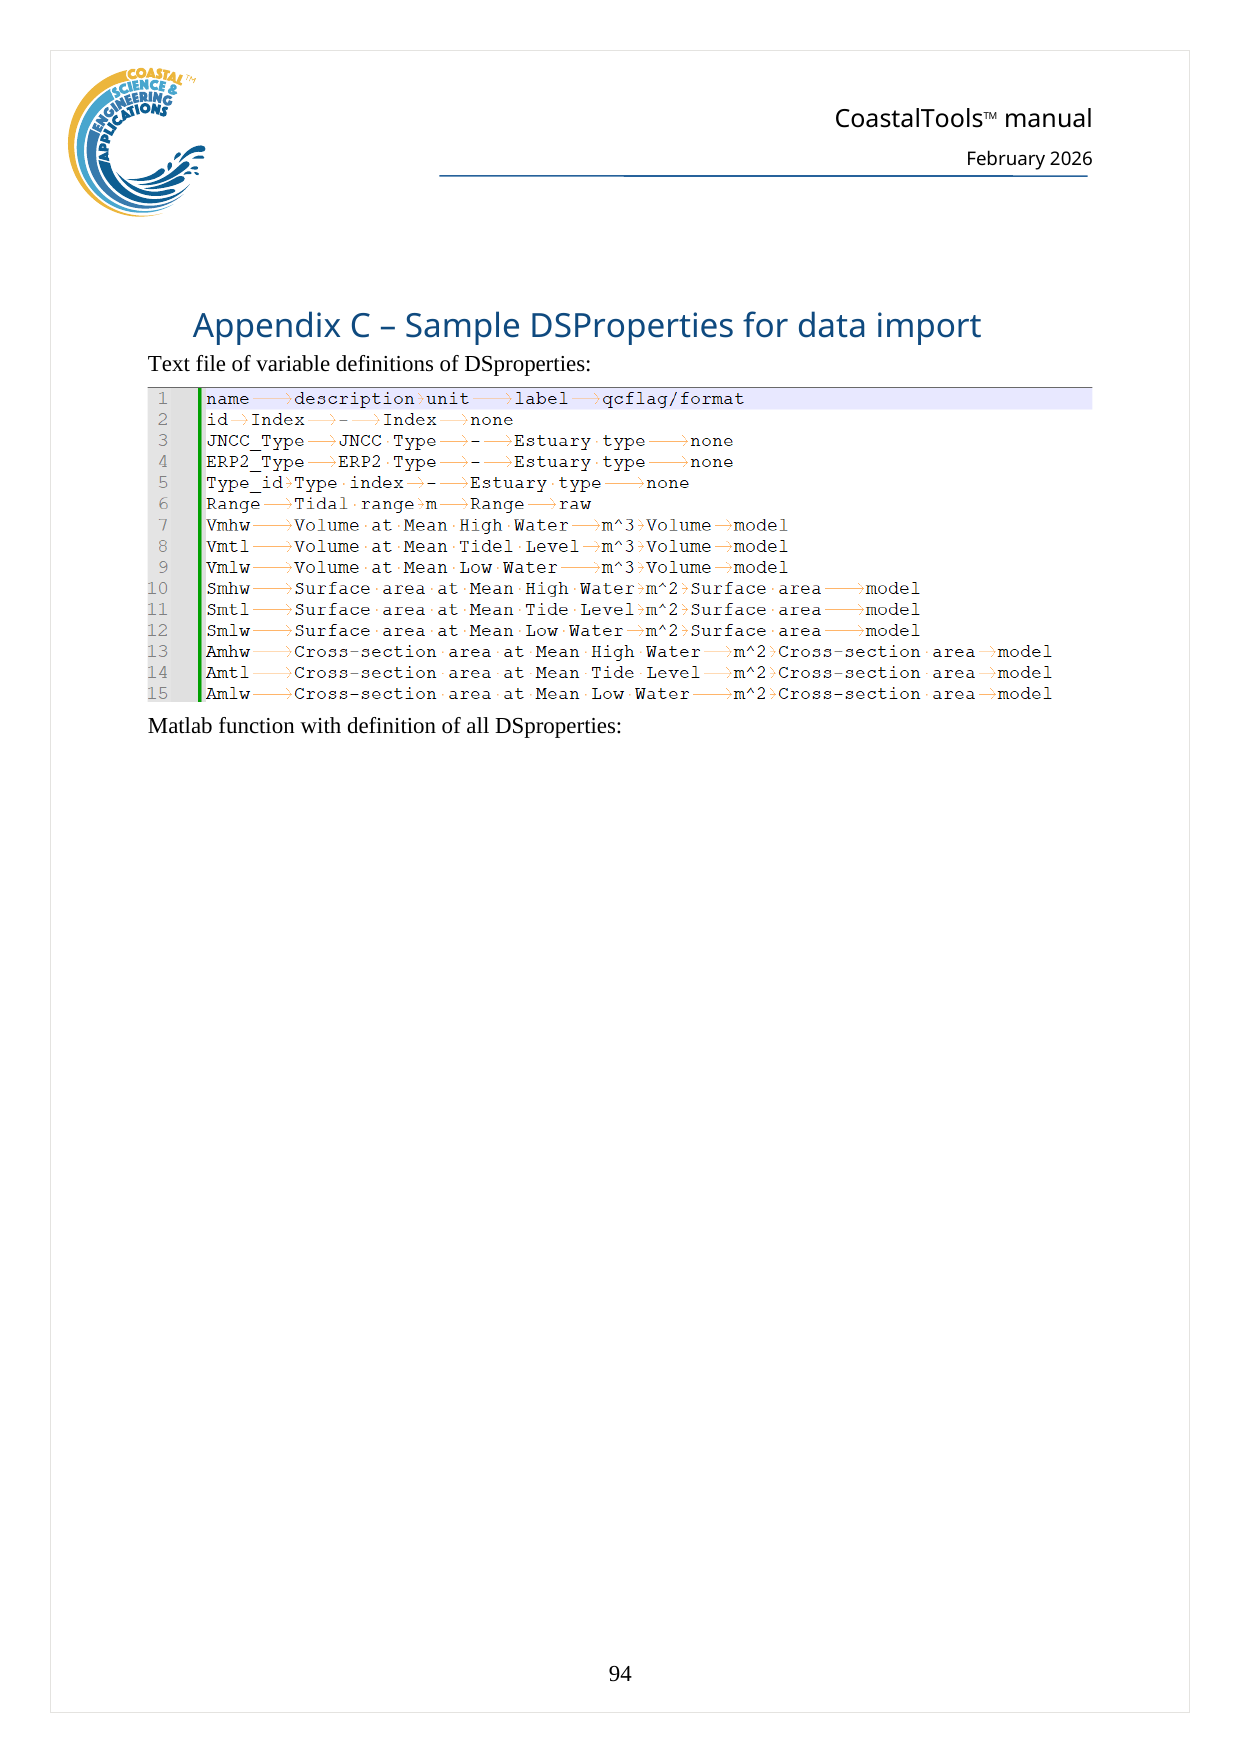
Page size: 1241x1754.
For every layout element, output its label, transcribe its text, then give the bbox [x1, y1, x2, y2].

picture [147, 387, 1093, 702]
subtitle Appendix C – Sample DSProperties for data import [193, 302, 1093, 347]
text Matlab function with definition of all DSproperties: [148, 712, 1093, 739]
text Text file of variable definitions of DSproperties: [148, 351, 1093, 377]
